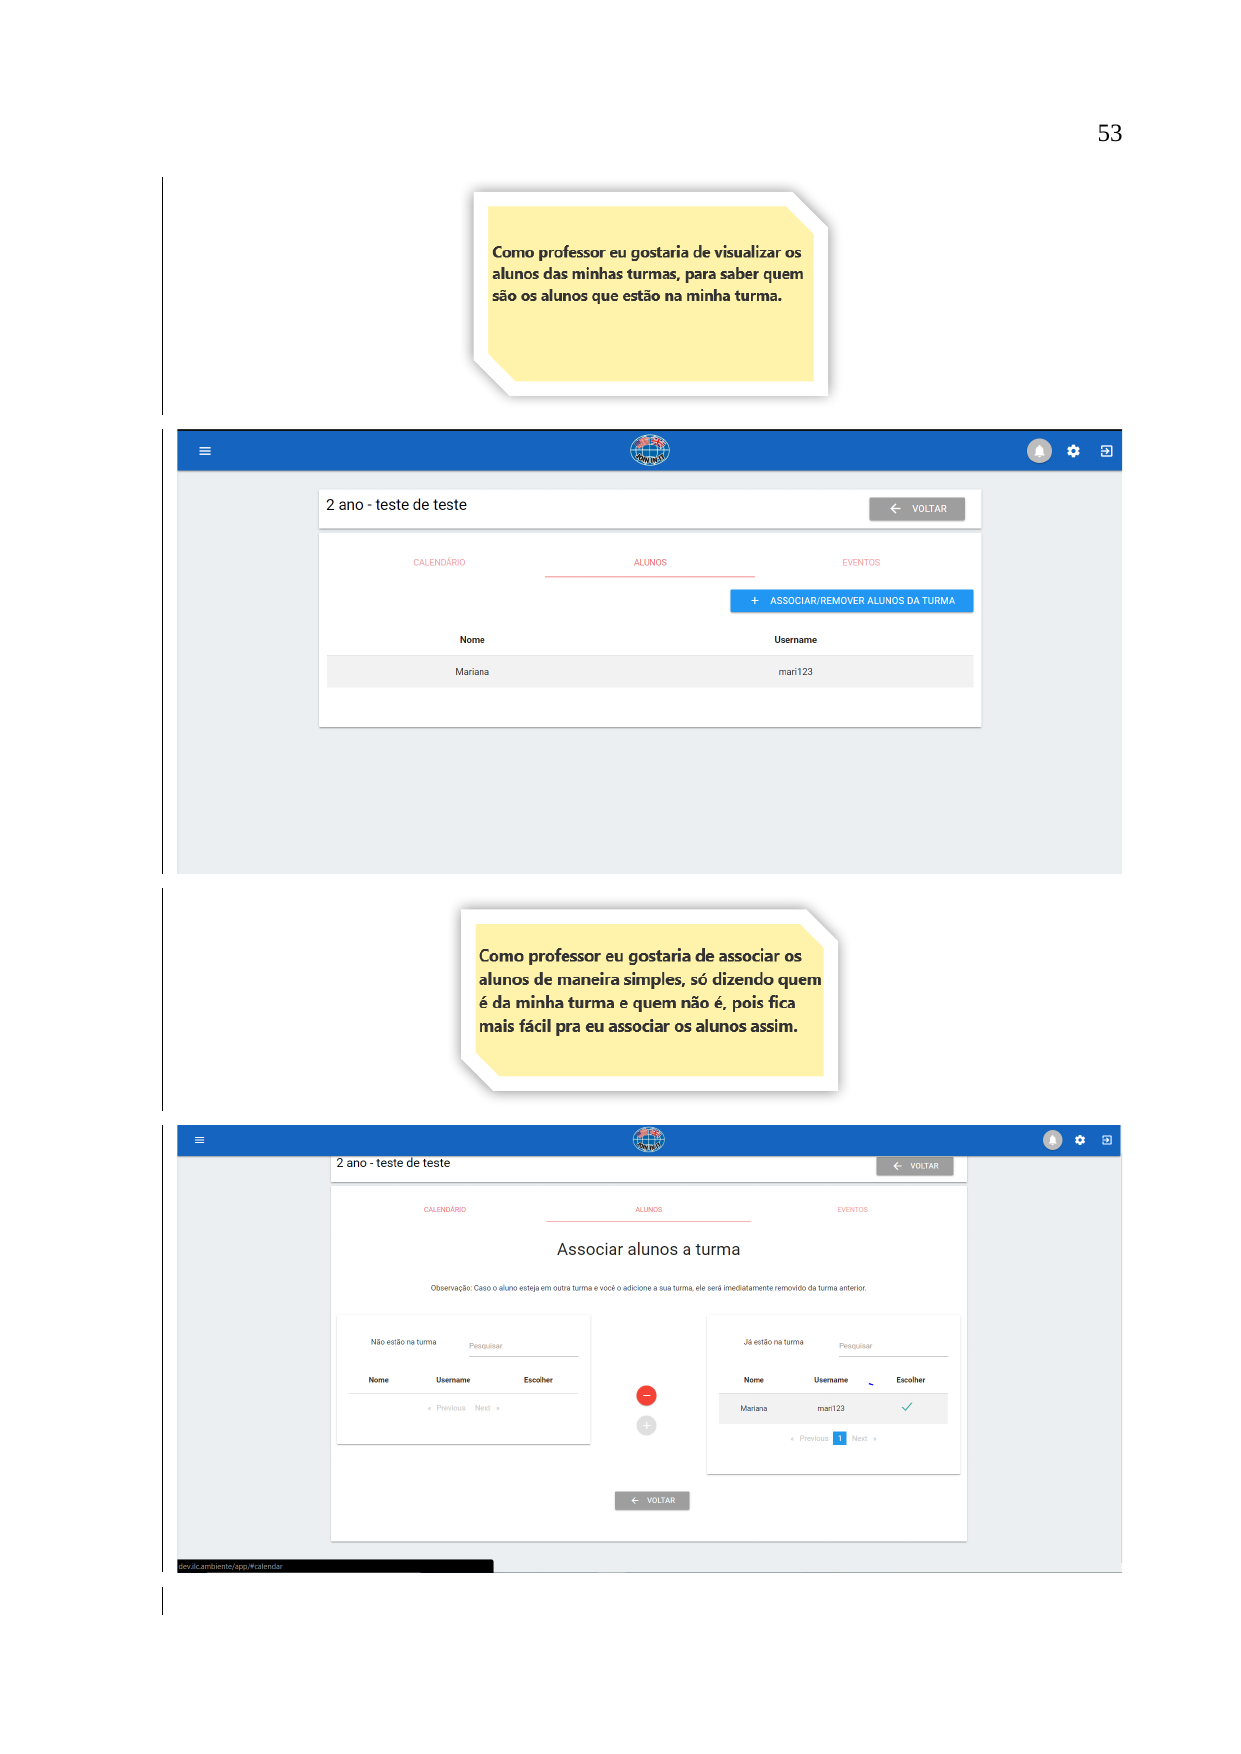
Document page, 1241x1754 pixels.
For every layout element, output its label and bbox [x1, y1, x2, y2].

picture [476, 924, 823, 1076]
picture [177, 1125, 1123, 1573]
picture [177, 429, 1123, 874]
picture [489, 207, 813, 381]
